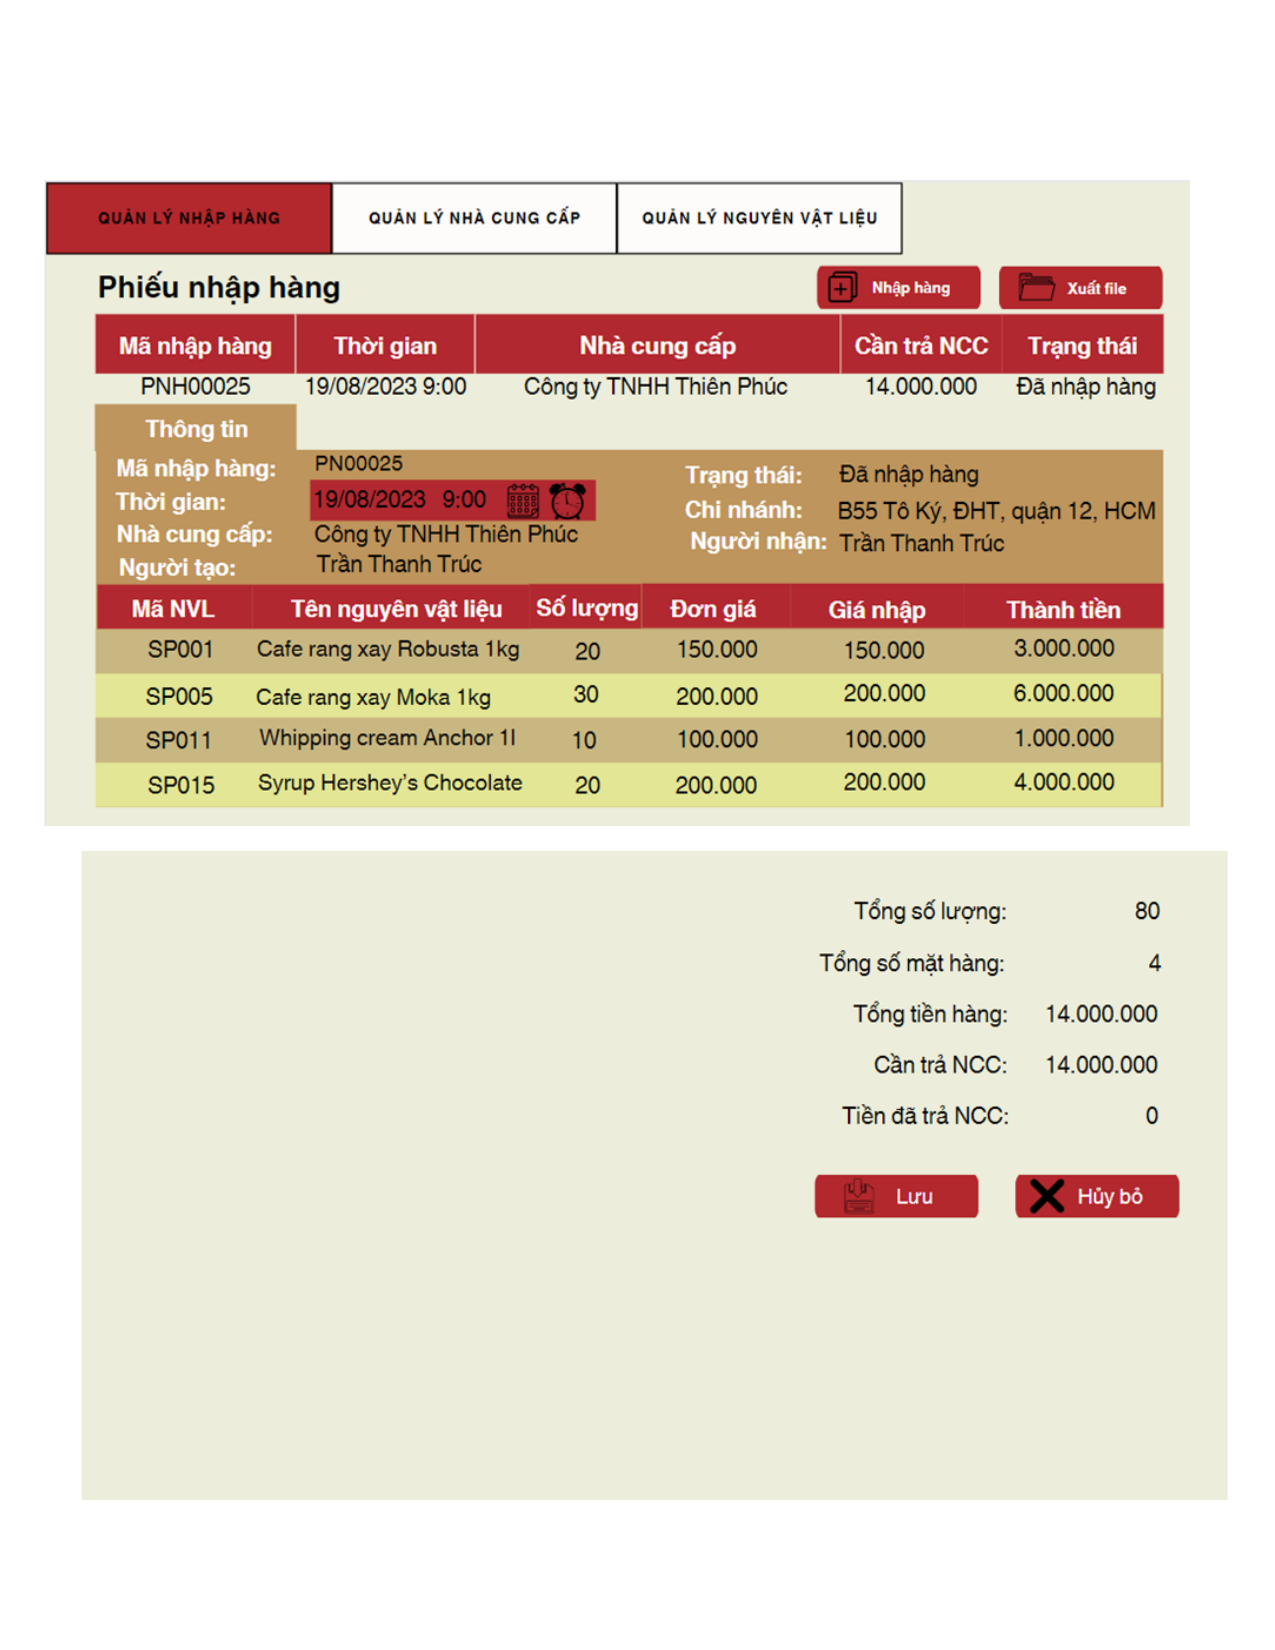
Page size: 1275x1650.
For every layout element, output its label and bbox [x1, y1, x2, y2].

picture [44, 180, 1190, 826]
picture [81, 851, 1228, 1500]
